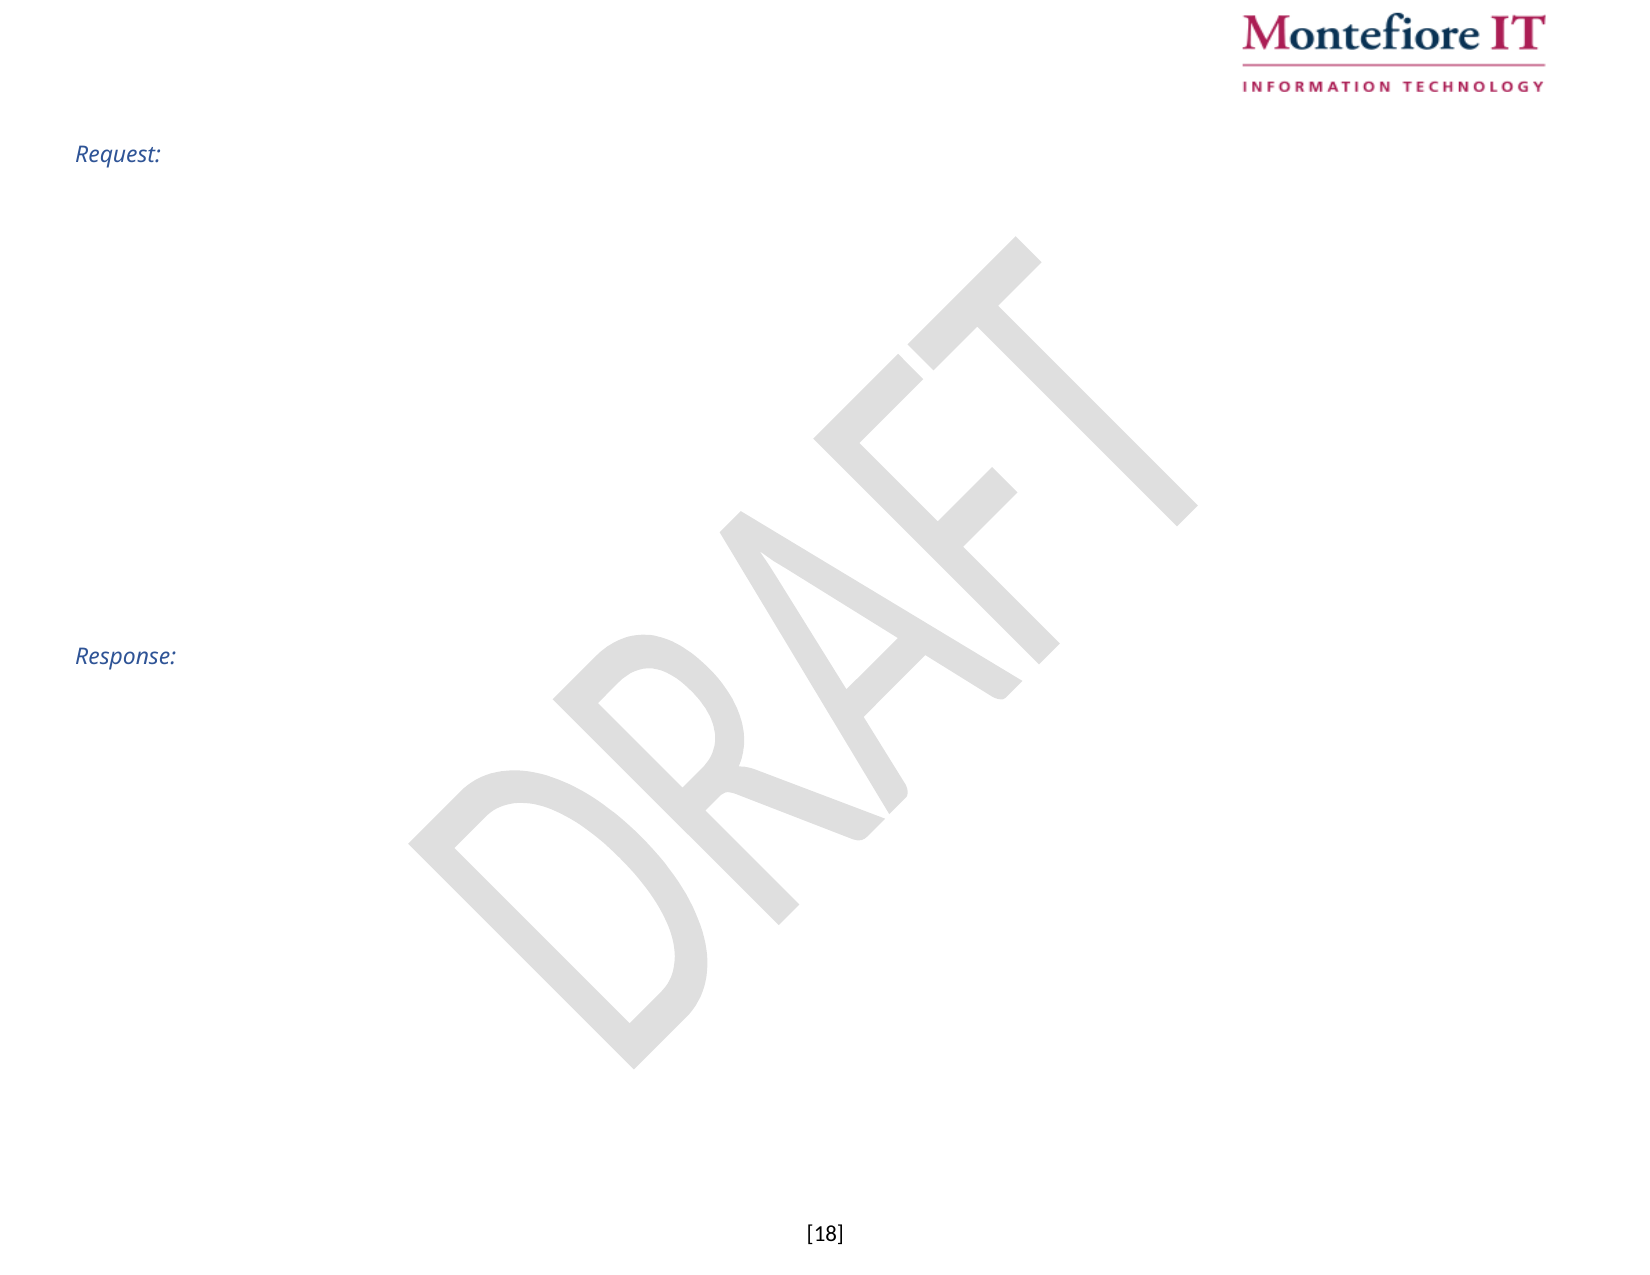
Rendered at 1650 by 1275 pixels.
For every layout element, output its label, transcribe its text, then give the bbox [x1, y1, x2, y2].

picture [1214, 0, 1575, 106]
subtitle Request: [75, 138, 1575, 169]
subtitle Response: [75, 641, 1575, 672]
